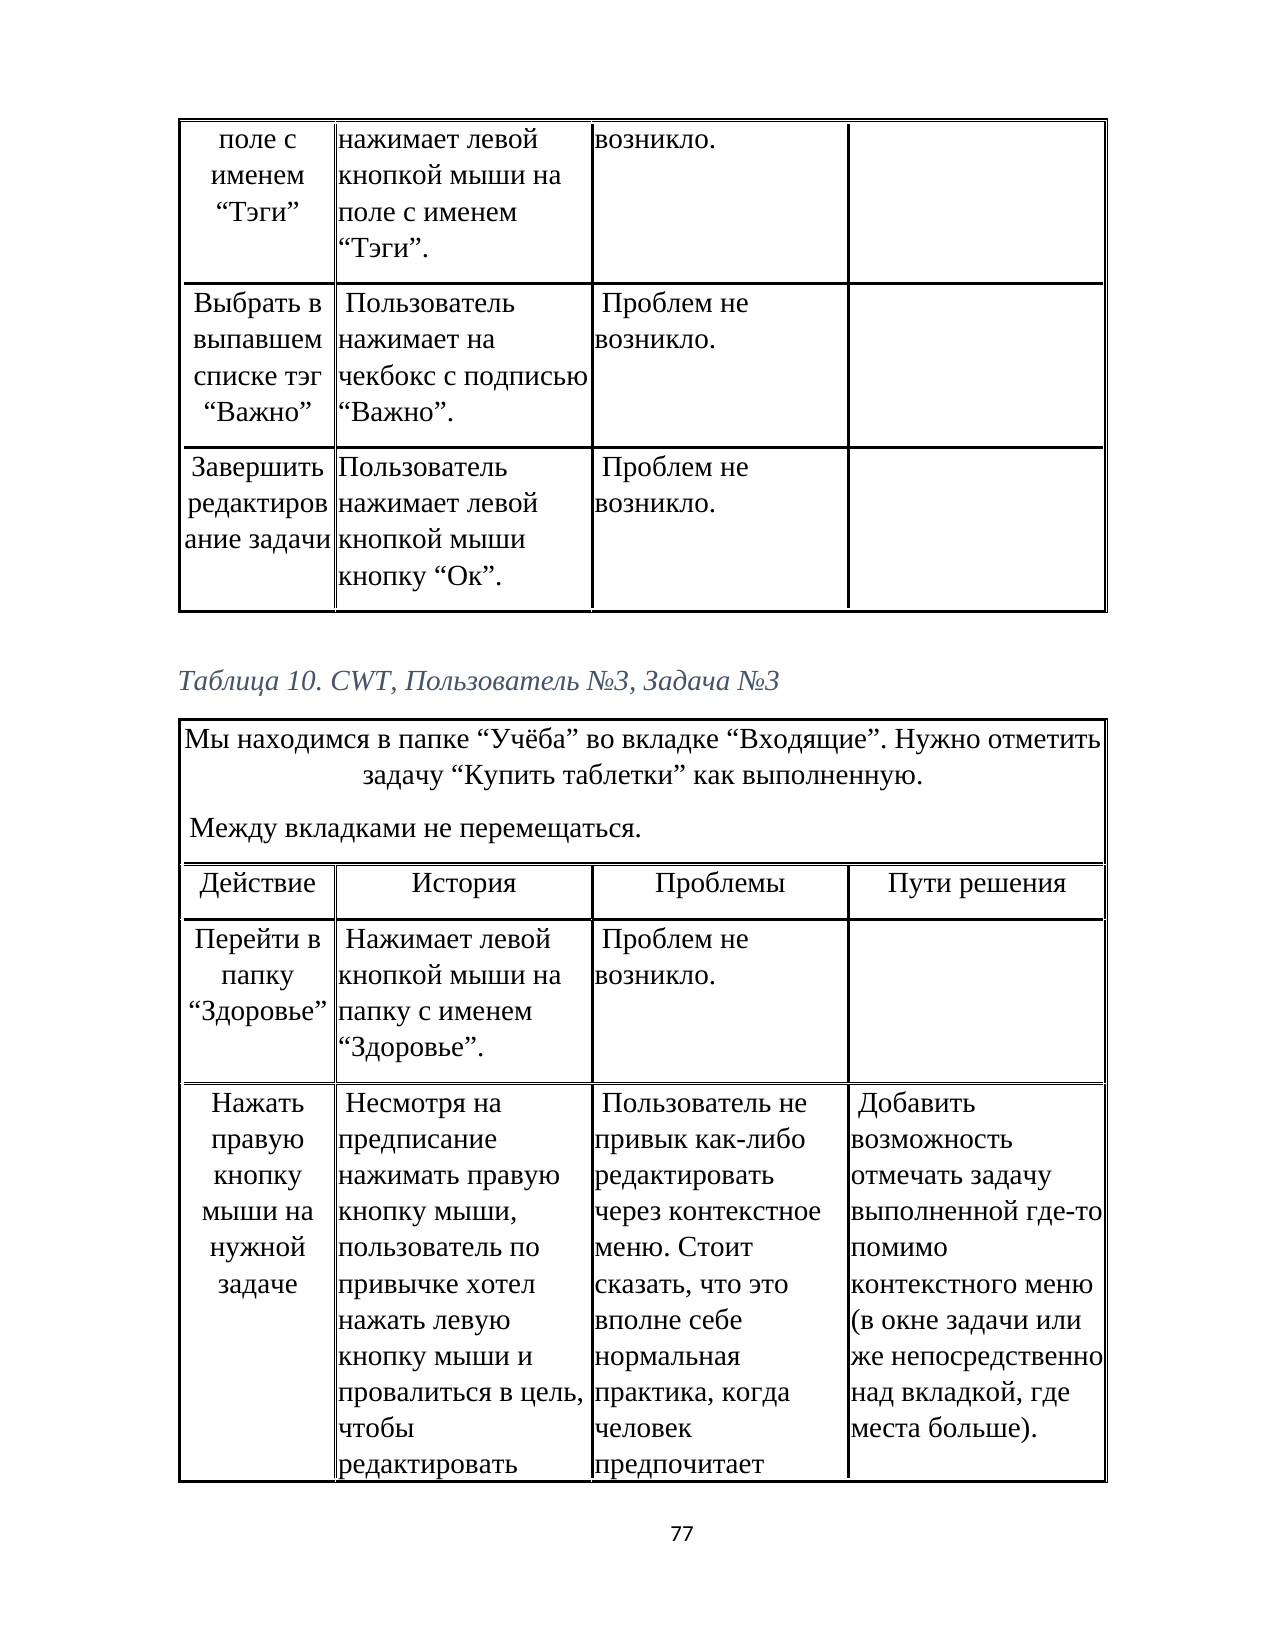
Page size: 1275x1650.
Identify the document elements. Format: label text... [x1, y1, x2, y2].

table_cell Проблемы [594, 866, 847, 918]
table_cell История [337, 866, 591, 918]
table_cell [592, 1085, 848, 1480]
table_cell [336, 120, 592, 282]
table_cell [848, 446, 1104, 610]
table_header Мы находимся в папке “Учёба” во вкладке “Входящие”. Нужно отметить задачу “Купить таблетки” как выполненную. Между вкладками не перемещаться. [181, 721, 1104, 862]
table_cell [180, 1082, 336, 1480]
table_cell Проблем не возникло. [594, 285, 847, 446]
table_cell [848, 1082, 1106, 1480]
table_cell Проблем не возникло. [592, 449, 848, 610]
table_cell Нажимает левой кнопкой мыши на папку с именем “Здоровье”. [337, 921, 591, 1082]
table_cell Пользователь нажимает левой кнопкой мыши кнопку “Ок”. [336, 449, 592, 610]
table_cell Перейти в папку “Здоровье” [180, 918, 334, 1082]
table_cell [850, 918, 1106, 1082]
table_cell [592, 122, 848, 282]
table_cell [181, 122, 336, 282]
table_cell [848, 122, 1104, 282]
table_cell Пути решения [850, 862, 1105, 918]
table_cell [336, 1085, 592, 1480]
table_cell [850, 282, 1104, 446]
table_cell Действие [181, 862, 334, 918]
table_cell Завершить редактирование задачи [181, 446, 336, 610]
table_cell Проблем не возникло. [594, 921, 847, 1082]
table_cell Выбрать в выпавшем списке тэг “Важно” [181, 282, 334, 446]
table_cell Пользователь нажимает на чекбокс с подписью “Важно”. [337, 285, 591, 446]
text Таблица 10. CWT, Пользователь №3, Задача №3 [177, 663, 1186, 697]
